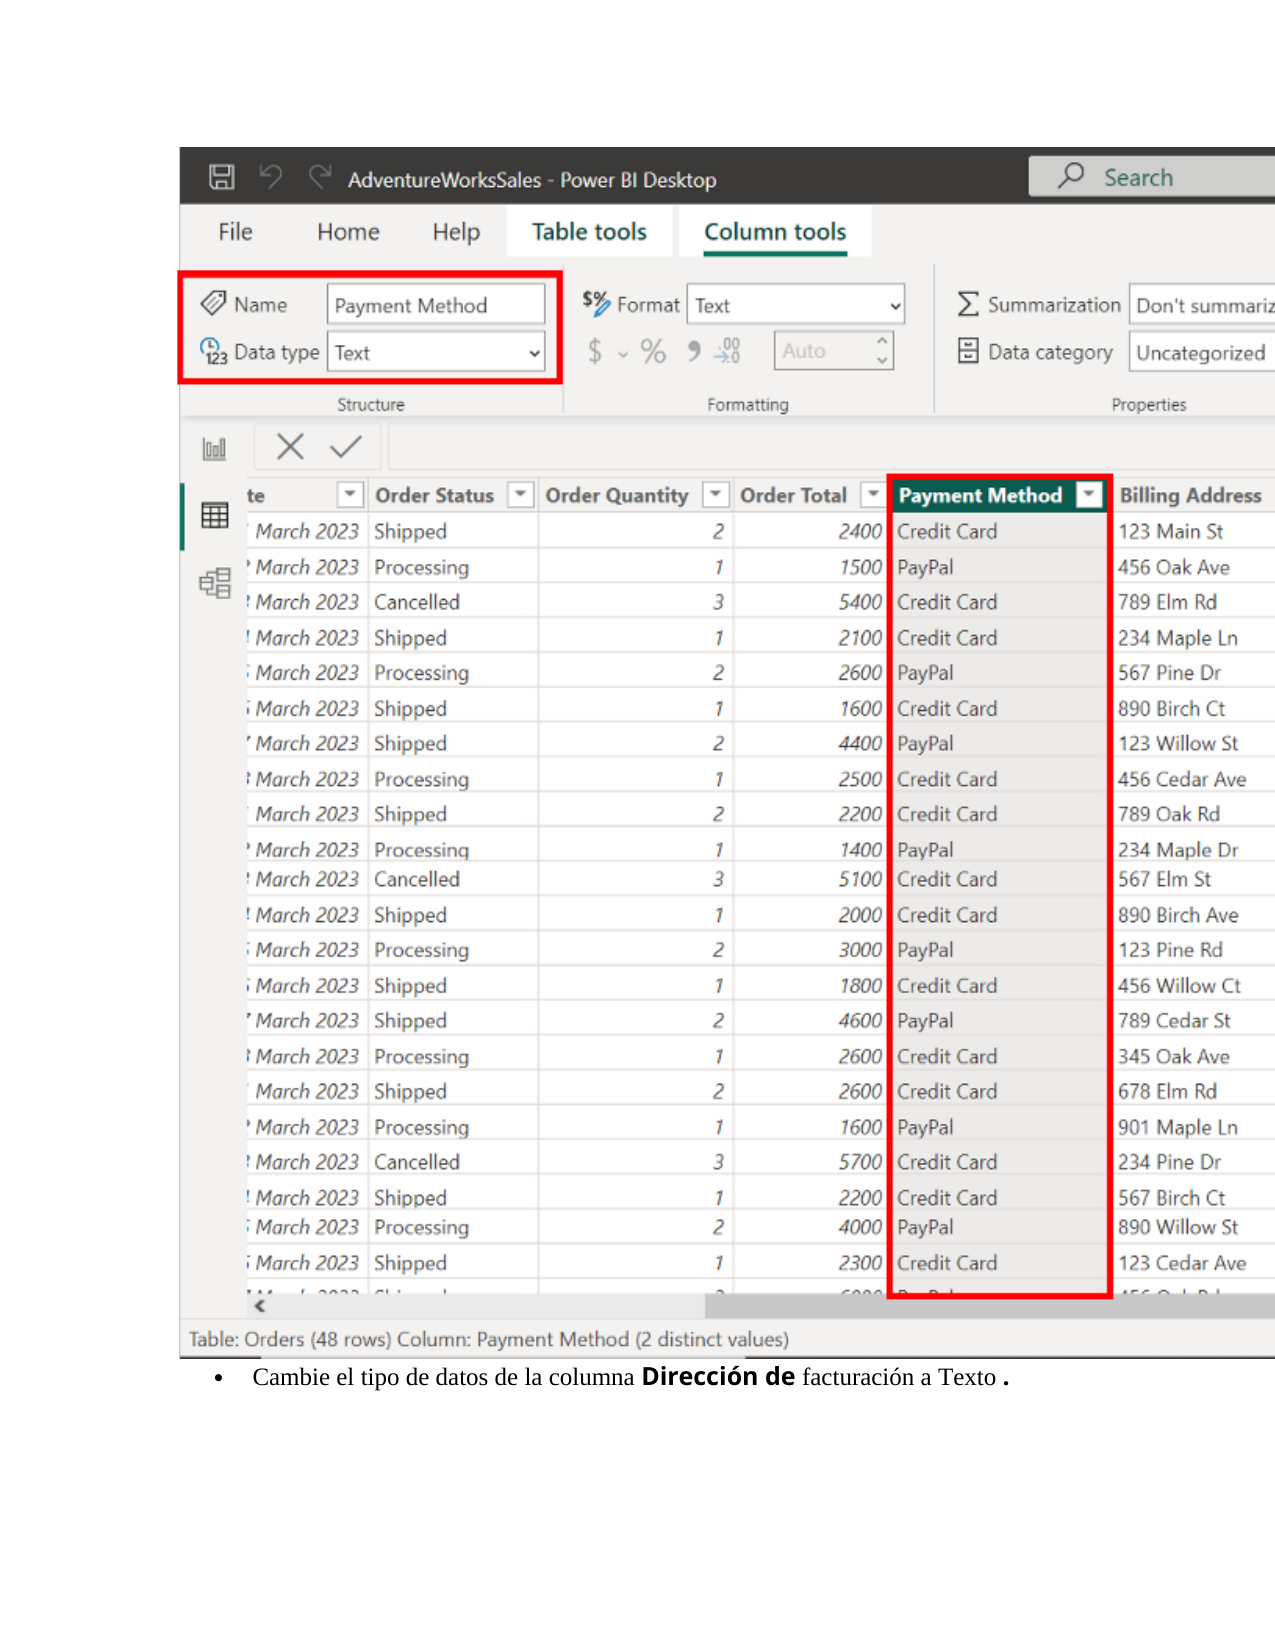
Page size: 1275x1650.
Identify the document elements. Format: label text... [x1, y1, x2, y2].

picture [177, 147, 1275, 1359]
list Cambie el tipo de datos de la columna Dirección de facturación a Texto . [215, 1359, 1098, 1393]
